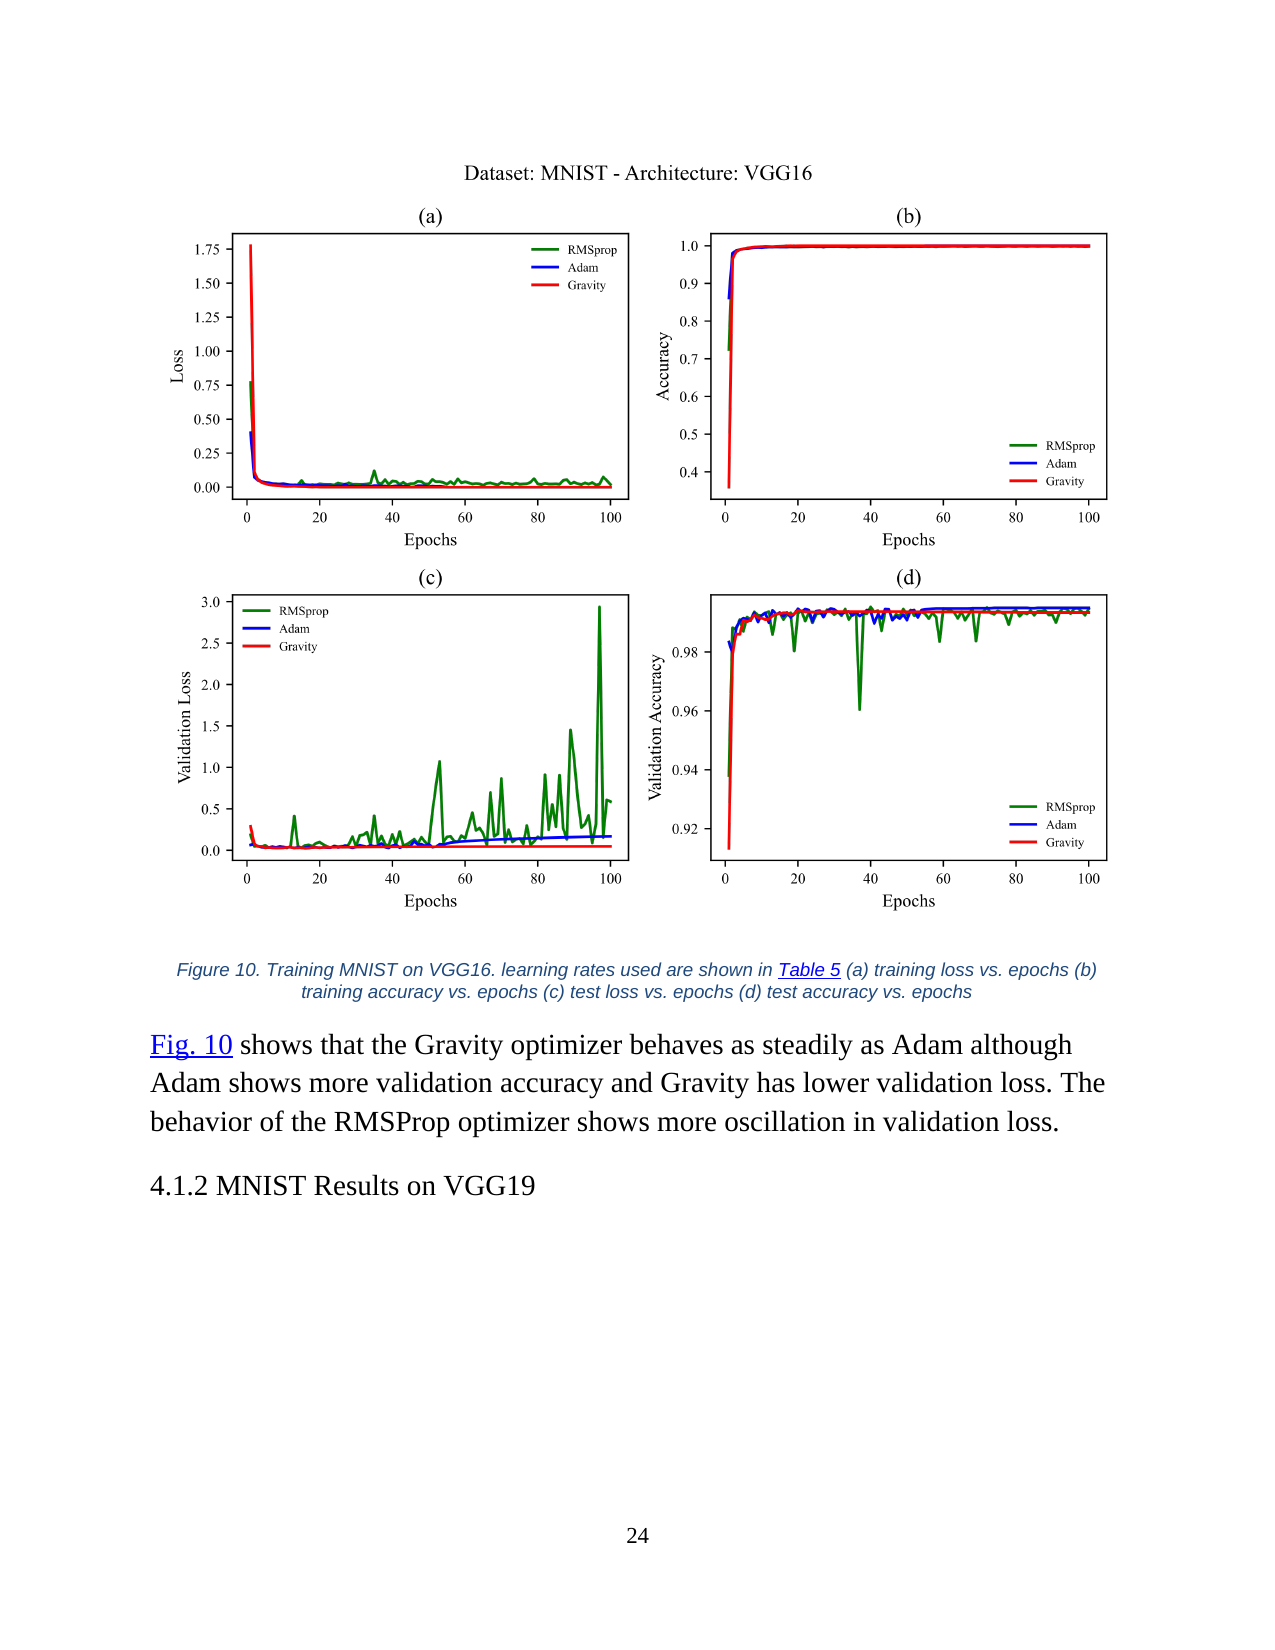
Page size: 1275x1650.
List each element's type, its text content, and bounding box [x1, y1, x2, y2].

picture [150, 150, 1125, 930]
text Figure 10. Training MNIST on VGG16. learning rates used are shown in Table 5 (a) training loss vs. epochs (b) training accuracy vs. epochs (c) test loss vs. epochs (d) test accuracy vs. epochs [150, 959, 1125, 1002]
text Fig. 10 shows that the Gravity optimizer behaves as steadily as Adam although Adam shows more validation accuracy and Gravity has lower validation loss. The behavior of the RMSProp optimizer shows more oscillation in validation loss. [150, 1027, 1125, 1138]
subtitle 4.1.2 MNIST Results on VGG19 [150, 1168, 1125, 1201]
